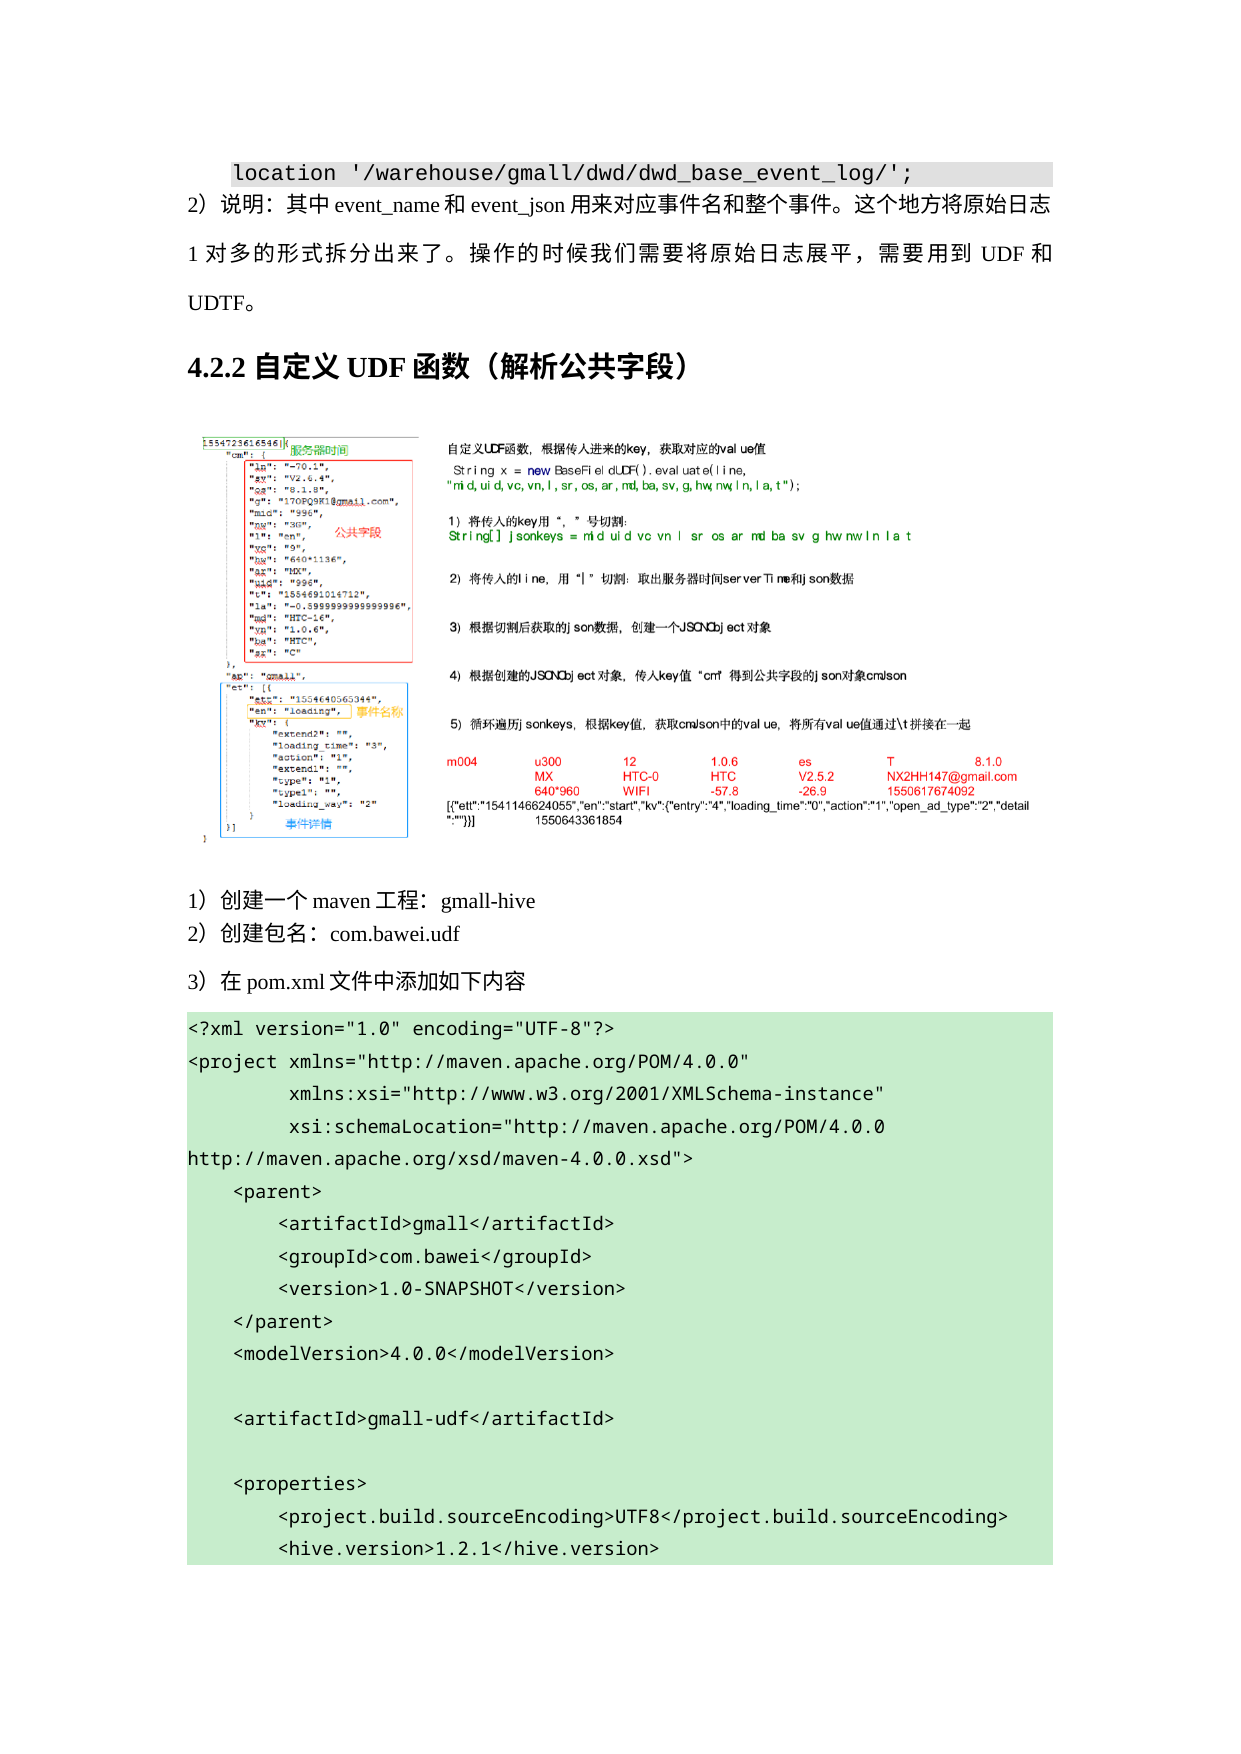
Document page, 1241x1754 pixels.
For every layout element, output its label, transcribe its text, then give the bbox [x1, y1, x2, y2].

text <properties> [187, 1467, 1053, 1500]
text 2）说明：其中event_name和event_json用来对应事件名和整个事件。这个地方将原始日志1对多的形式拆分出来了。操作的时候我们需要将原始日志展平，需要用到UDF和UDTF。 [187, 187, 1053, 317]
text xsi:schemaLocation="http://maven.apache.org/POM/4.0.0 http://maven.apache.org/xsd/maven-4.0.0.xsd"> [187, 1110, 1053, 1175]
text <version>1.0-SNAPSHOT</version> [187, 1272, 1053, 1305]
text <groupId>com.bawei</groupId> [187, 1240, 1053, 1272]
text <artifactId>gmall-udf</artifactId> [187, 1402, 1053, 1435]
text <?xml version="1.0" encoding="UTF-8"?> [187, 1012, 1053, 1045]
text <hive.version>1.2.1</hive.version> [187, 1532, 1053, 1565]
text xmlns:xsi="http://www.w3.org/2001/XMLSchema-instance" [187, 1077, 1053, 1110]
subtitle 4.2.2 自定义UDF函数（解析公共字段） [187, 333, 1053, 398]
text location '/warehouse/gmall/dwd/dwd_base_event_log/'; [231, 162, 1053, 187]
text <modelVersion>4.0.0</modelVersion> [187, 1337, 1053, 1370]
text <project.build.sourceEncoding>UTF8</project.build.sourceEncoding> [187, 1500, 1053, 1532]
text <parent> [187, 1175, 1053, 1207]
picture [187, 428, 1051, 866]
text </parent> [187, 1305, 1053, 1337]
text 3）在pom.xml文件中添加如下内容 [187, 964, 1053, 996]
text 2）创建包名：com.bawei.udf [187, 916, 1053, 948]
text <project xmlns="http://maven.apache.org/POM/4.0.0" [187, 1045, 1053, 1077]
text <artifactId>gmall</artifactId> [187, 1207, 1053, 1240]
